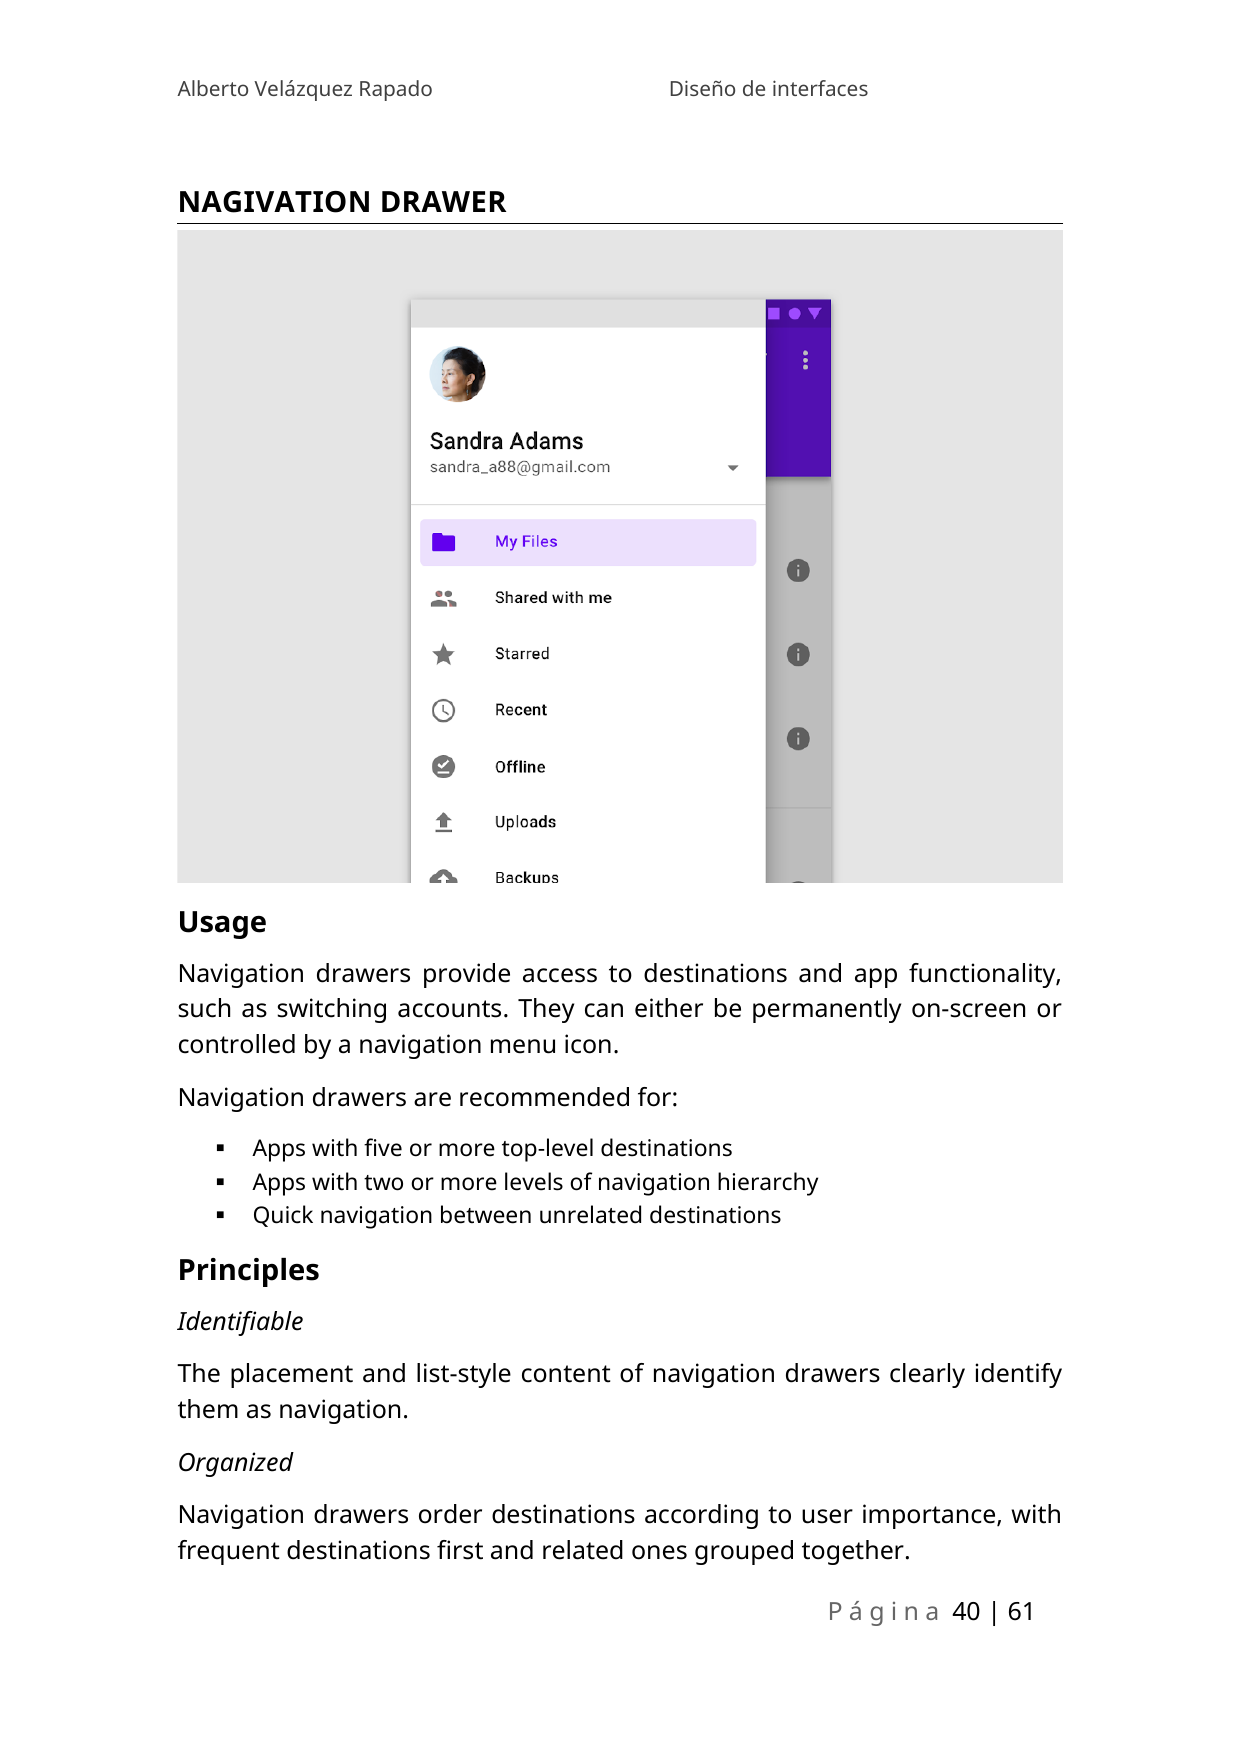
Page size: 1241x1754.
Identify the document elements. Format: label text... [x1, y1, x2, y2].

picture [177, 230, 1063, 883]
subtitle Nagivation drawer [177, 181, 1063, 223]
text Navigation drawers provide access to destinations and app functionality, such as switching accounts. They can either be permanently on-screen or controlled by a navigation menu icon. [177, 955, 1063, 1061]
text Identifiable [177, 1304, 1063, 1338]
text Navigation drawers order destinations according to user importance, with frequent destinations first and related ones grouped together. [177, 1497, 1063, 1566]
list Quick navigation between unrelated destinations [215, 1199, 1063, 1230]
text Organized [177, 1444, 1063, 1478]
text Navigation drawers are recommended for: [177, 1079, 1063, 1113]
list Apps with two or more levels of navigation hierarchy [215, 1165, 1063, 1197]
text The placement and list-style content of navigation drawers clearly identify them as navigation. [177, 1356, 1063, 1426]
subtitle Principles [177, 1249, 1063, 1289]
subtitle Usage [177, 901, 1063, 941]
list Apps with five or more top-level destinations [215, 1132, 1063, 1163]
